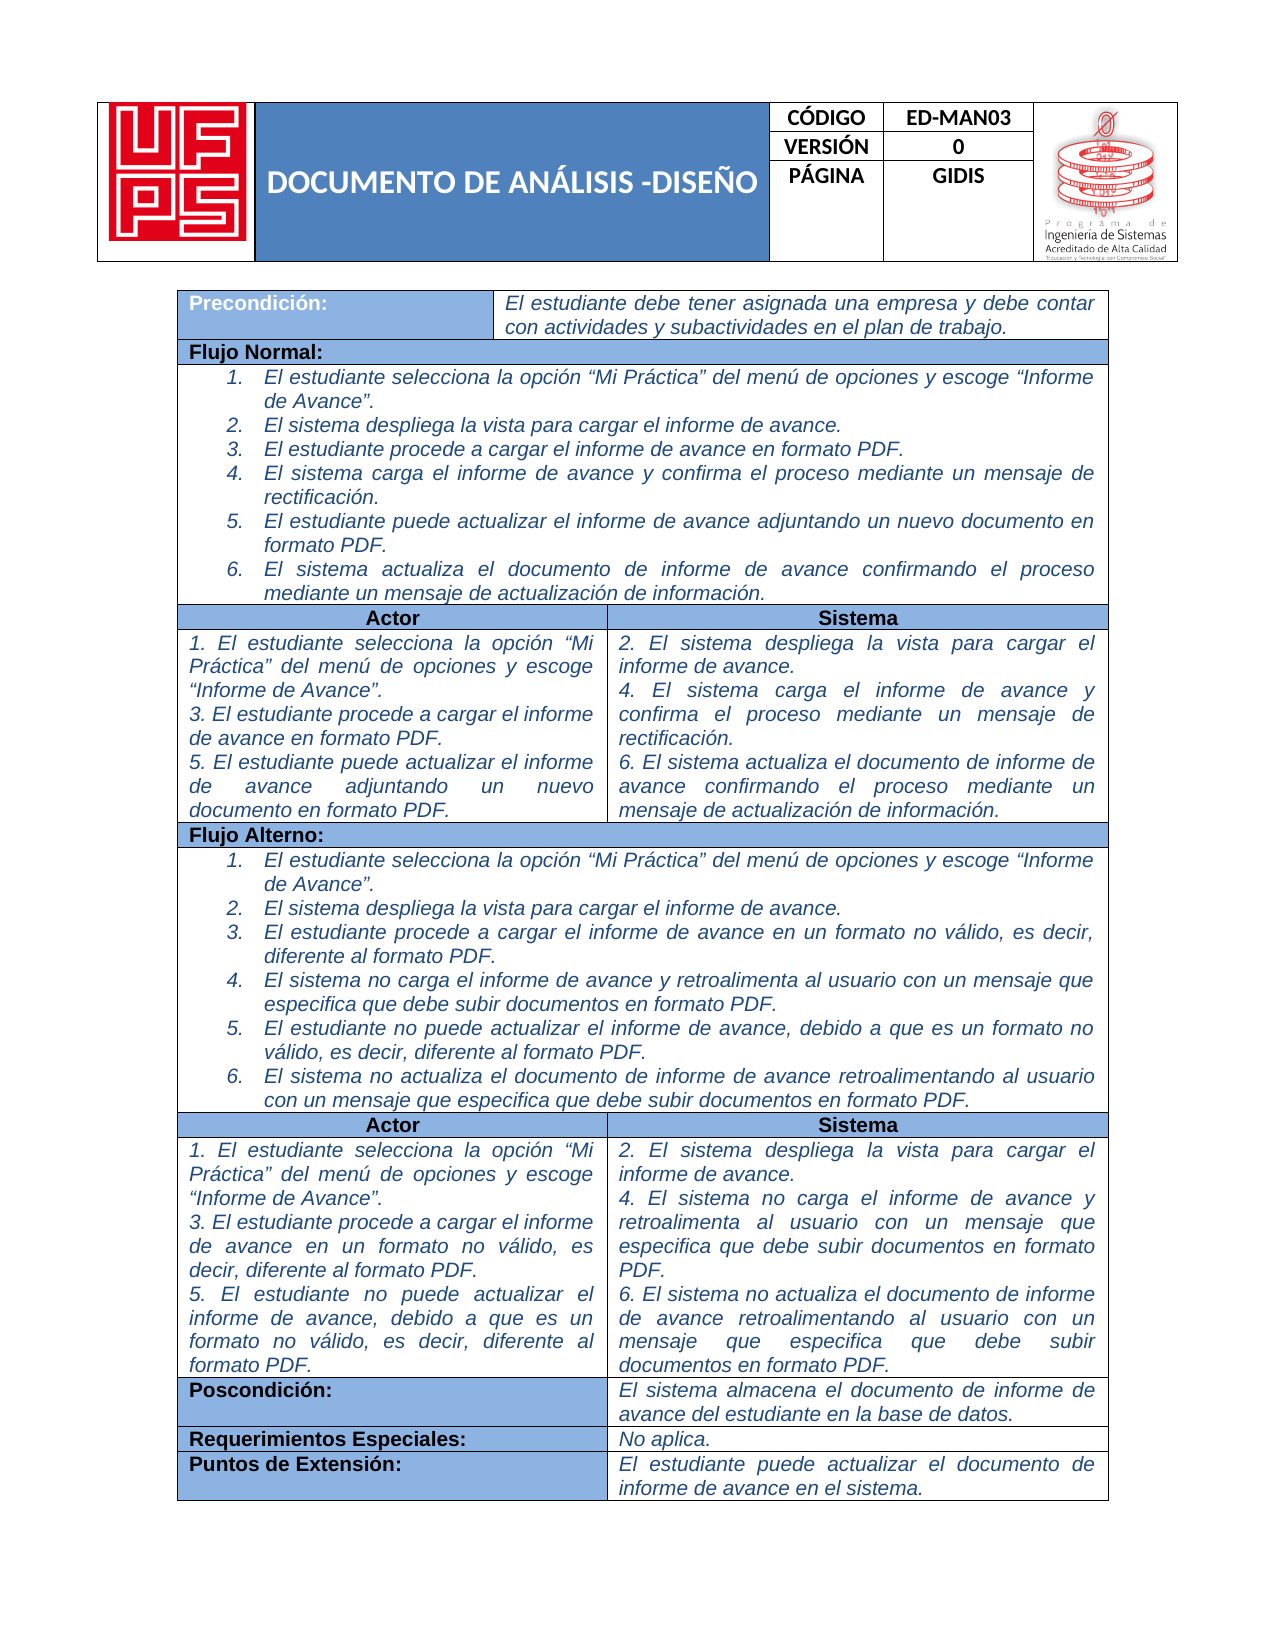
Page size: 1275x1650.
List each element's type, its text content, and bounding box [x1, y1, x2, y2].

table_cell Actor [178, 1113, 607, 1137]
table_cell 2. El sistema despliega la vista para cargar el informe de avance. 4. El sistema carga el informe de avance y confirma el proceso mediante un mensaje de rectificación. 6. El sistema actualiza el documento de informe de avance confirmando el proceso mediante un mensaje de actualización de información. [608, 630, 1108, 822]
table_cell El estudiante puede actualizar el documento de informe de avance en el sistema. Punto de extensión: Actualizar informe de avance. [608, 1452, 1108, 1500]
table_cell No aplica. [608, 1427, 1108, 1451]
table_cell El estudiante selecciona la opción “Mi Práctica” del menú de opciones y escoge “Informe de Avance”. El sistema despliega la vista para cargar el informe de avance. El estudiante procede a cargar el informe de avance en formato PDF. El sistema carga el informe de avance y confirma el proceso mediante un mensaje de rectificación. El estudiante puede actualizar el informe de avance adjuntando un nuevo documento en formato PDF. El sistema actualiza el documento de informe de avance confirmando el proceso mediante un mensaje de actualización de información. [178, 365, 1108, 604]
table_cell Sistema [608, 605, 1108, 629]
table_cell Actor [178, 605, 607, 629]
table_cell El sistema almacena el documento de informe de avance del estudiante en la base de datos. [608, 1378, 1108, 1426]
table_cell Flujo Alterno: [178, 823, 1108, 847]
table_cell Precondición: [178, 291, 493, 339]
table_cell Poscondición: [178, 1378, 607, 1426]
picture [108, 102, 247, 241]
table_cell Requerimientos Especiales: [178, 1427, 607, 1451]
picture [1045, 102, 1166, 261]
table_cell 1. El estudiante selecciona la opción “Mi Práctica” del menú de opciones y escoge “Informe de Avance”. 3. El estudiante procede a cargar el informe de avance en formato PDF. 5. El estudiante puede actualizar el informe de avance adjuntando un nuevo documento en formato PDF. [178, 630, 607, 822]
table_cell Flujo Normal: [178, 340, 1108, 364]
table_cell El estudiante debe tener asignada una empresa y debe contar con actividades y subactividades en el plan de trabajo. [494, 291, 1108, 339]
table_cell 2. El sistema despliega la vista para cargar el informe de avance. 4. El sistema no carga el informe de avance y retroalimenta al usuario con un mensaje que especifica que debe subir documentos en formato PDF. 6. El sistema no actualiza el documento de informe de avance retroalimentando al usuario con un mensaje que especifica que debe subir documentos en formato PDF. [608, 1138, 1108, 1377]
table_cell 1. El estudiante selecciona la opción “Mi Práctica” del menú de opciones y escoge “Informe de Avance”. 3. El estudiante procede a cargar el informe de avance en un formato no válido, es decir, diferente al formato PDF. 5. El estudiante no puede actualizar el informe de avance, debido a que es un formato no válido, es decir, diferente al formato PDF. [178, 1138, 607, 1377]
table_cell El estudiante selecciona la opción “Mi Práctica” del menú de opciones y escoge “Informe de Avance”. El sistema despliega la vista para cargar el informe de avance. El estudiante procede a cargar el informe de avance en un formato no válido, es decir, diferente al formato PDF. El sistema no carga el informe de avance y retroalimenta al usuario con un mensaje que especifica que debe subir documentos en formato PDF. El estudiante no puede actualizar el informe de avance, debido a que es un formato no válido, es decir, diferente al formato PDF. El sistema no actualiza el documento de informe de avance retroalimentando al usuario con un mensaje que especifica que debe subir documentos en formato PDF. [178, 848, 1108, 1112]
table_cell Sistema [608, 1113, 1108, 1137]
table_cell Puntos de Extensión: [178, 1452, 607, 1500]
